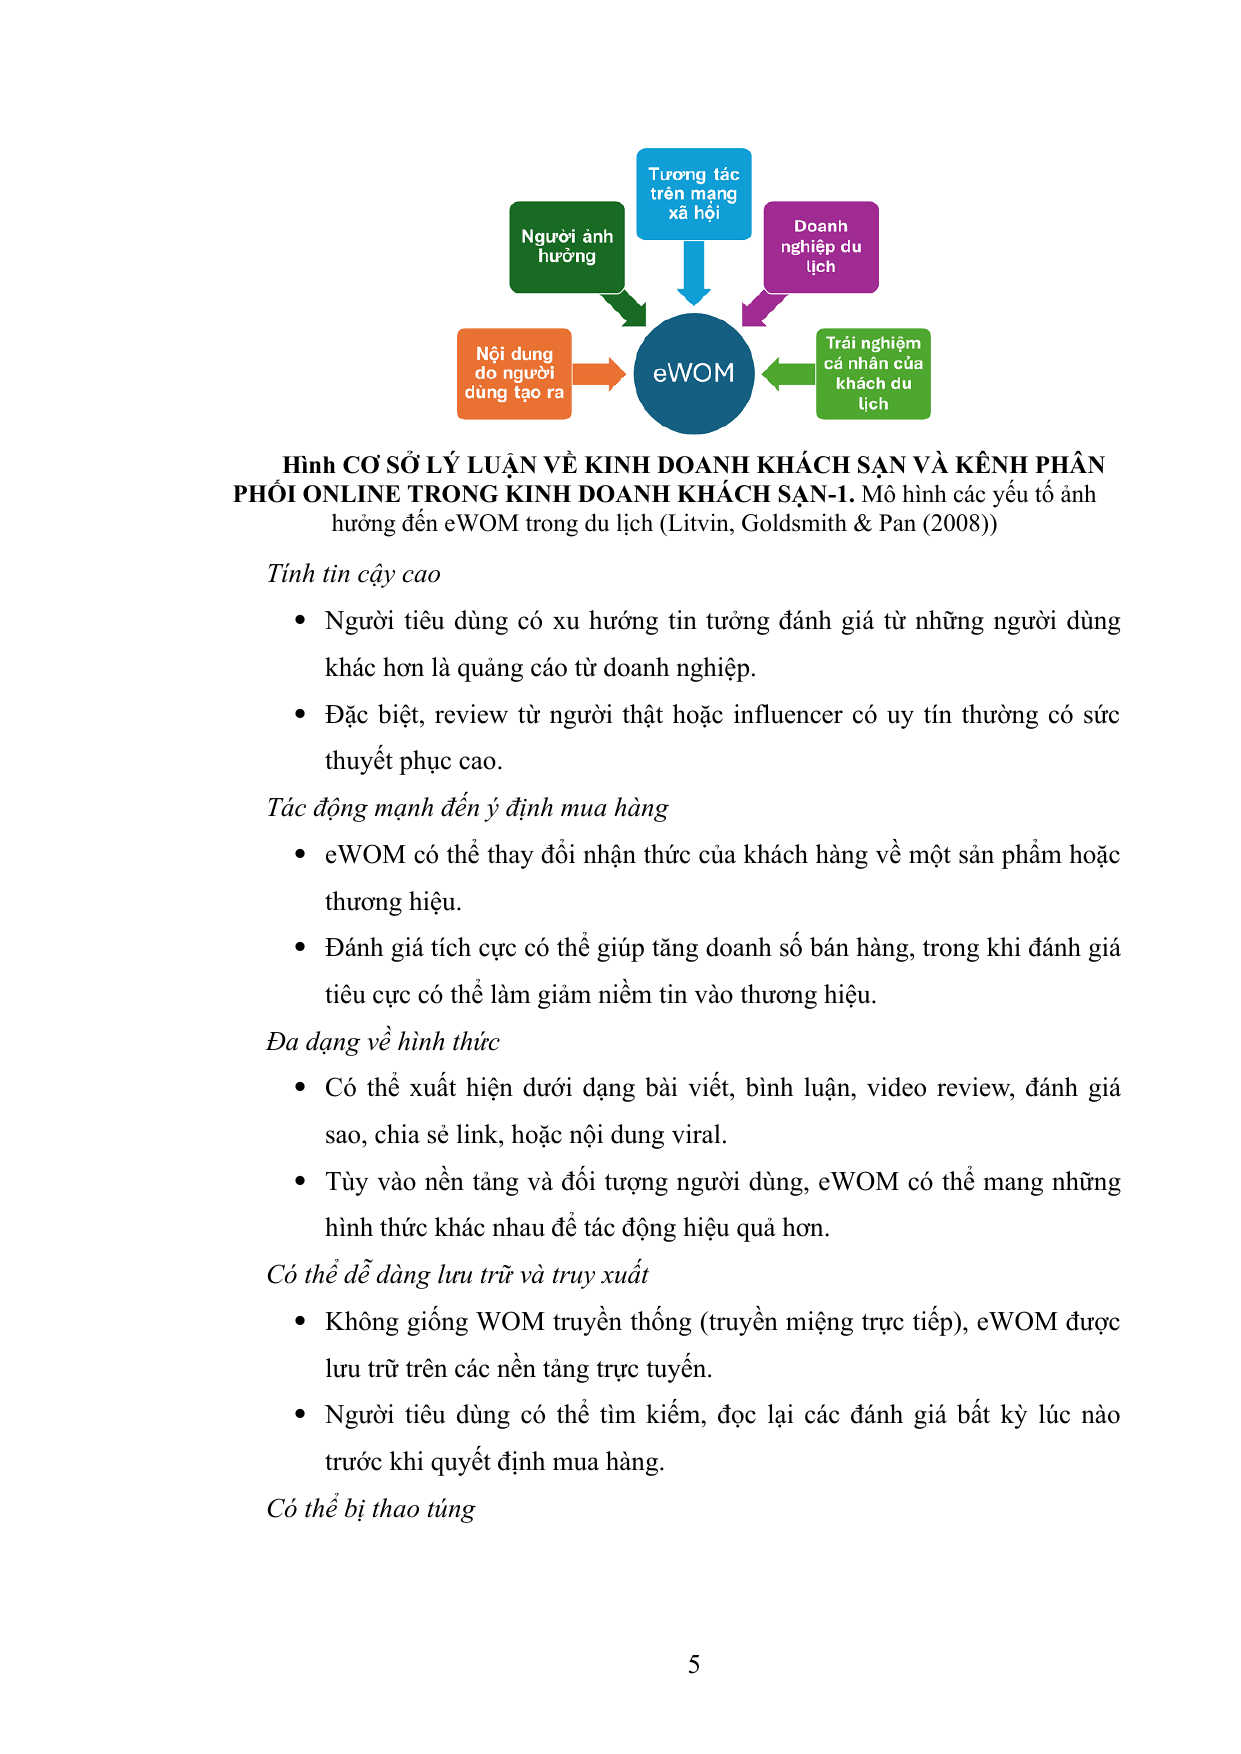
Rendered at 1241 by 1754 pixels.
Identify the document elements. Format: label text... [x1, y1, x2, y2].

text Có thể dễ dàng lưu trữ và truy xuất [207, 1258, 1122, 1289]
text Tác động mạnh đến ý định mua hàng [207, 791, 1122, 822]
text Tính tin cậy cao [207, 558, 1122, 589]
list Đặc biệt, review từ người thật hoặc influencer có uy tín thường có sức thuyết phục cao. [295, 698, 1122, 776]
text Đa dạng về hình thức [207, 1025, 1122, 1056]
list Có thể xuất hiện dưới dạng bài viết, bình luận, video review, đánh giá sao, chia sẻ link, hoặc nội dung viral. [295, 1071, 1122, 1149]
text Có thể bị thao túng [207, 1492, 1122, 1523]
picture [449, 147, 939, 435]
list Người tiêu dùng có xu hướng tin tưởng đánh giá từ những người dùng khác hơn là quảng cáo từ doanh nghiệp. [295, 604, 1122, 682]
list Đánh giá tích cực có thể giúp tăng doanh số bán hàng, trong khi đánh giá tiêu cực có thể làm giảm niềm tin vào thương hiệu. [295, 931, 1122, 1009]
list Không giống WOM truyền thống (truyền miệng trực tiếp), eWOM được lưu trữ trên các nền tảng trực tuyến. [295, 1305, 1122, 1383]
text Hình CƠ SỞ LÝ LUẬN VỀ KINH DOANH KHÁCH SẠN VÀ KÊNH PHÂN PHỐI ONLINE TRONG KINH DOANH KHÁCH SẠN-1. Mô hình các yếu tố ảnh hưởng đến eWOM trong du lịch (Litvin, Goldsmith & Pan (2008)) [207, 451, 1122, 537]
list Người tiêu dùng có thể tìm kiếm, đọc lại các đánh giá bất kỳ lúc nào trước khi quyết định mua hàng. [295, 1398, 1122, 1476]
list eWOM có thể thay đổi nhận thức của khách hàng về một sản phẩm hoặc thương hiệu. [295, 838, 1122, 916]
list Tùy vào nền tảng và đối tượng người dùng, eWOM có thể mang những hình thức khác nhau để tác động hiệu quả hơn. [295, 1165, 1122, 1243]
